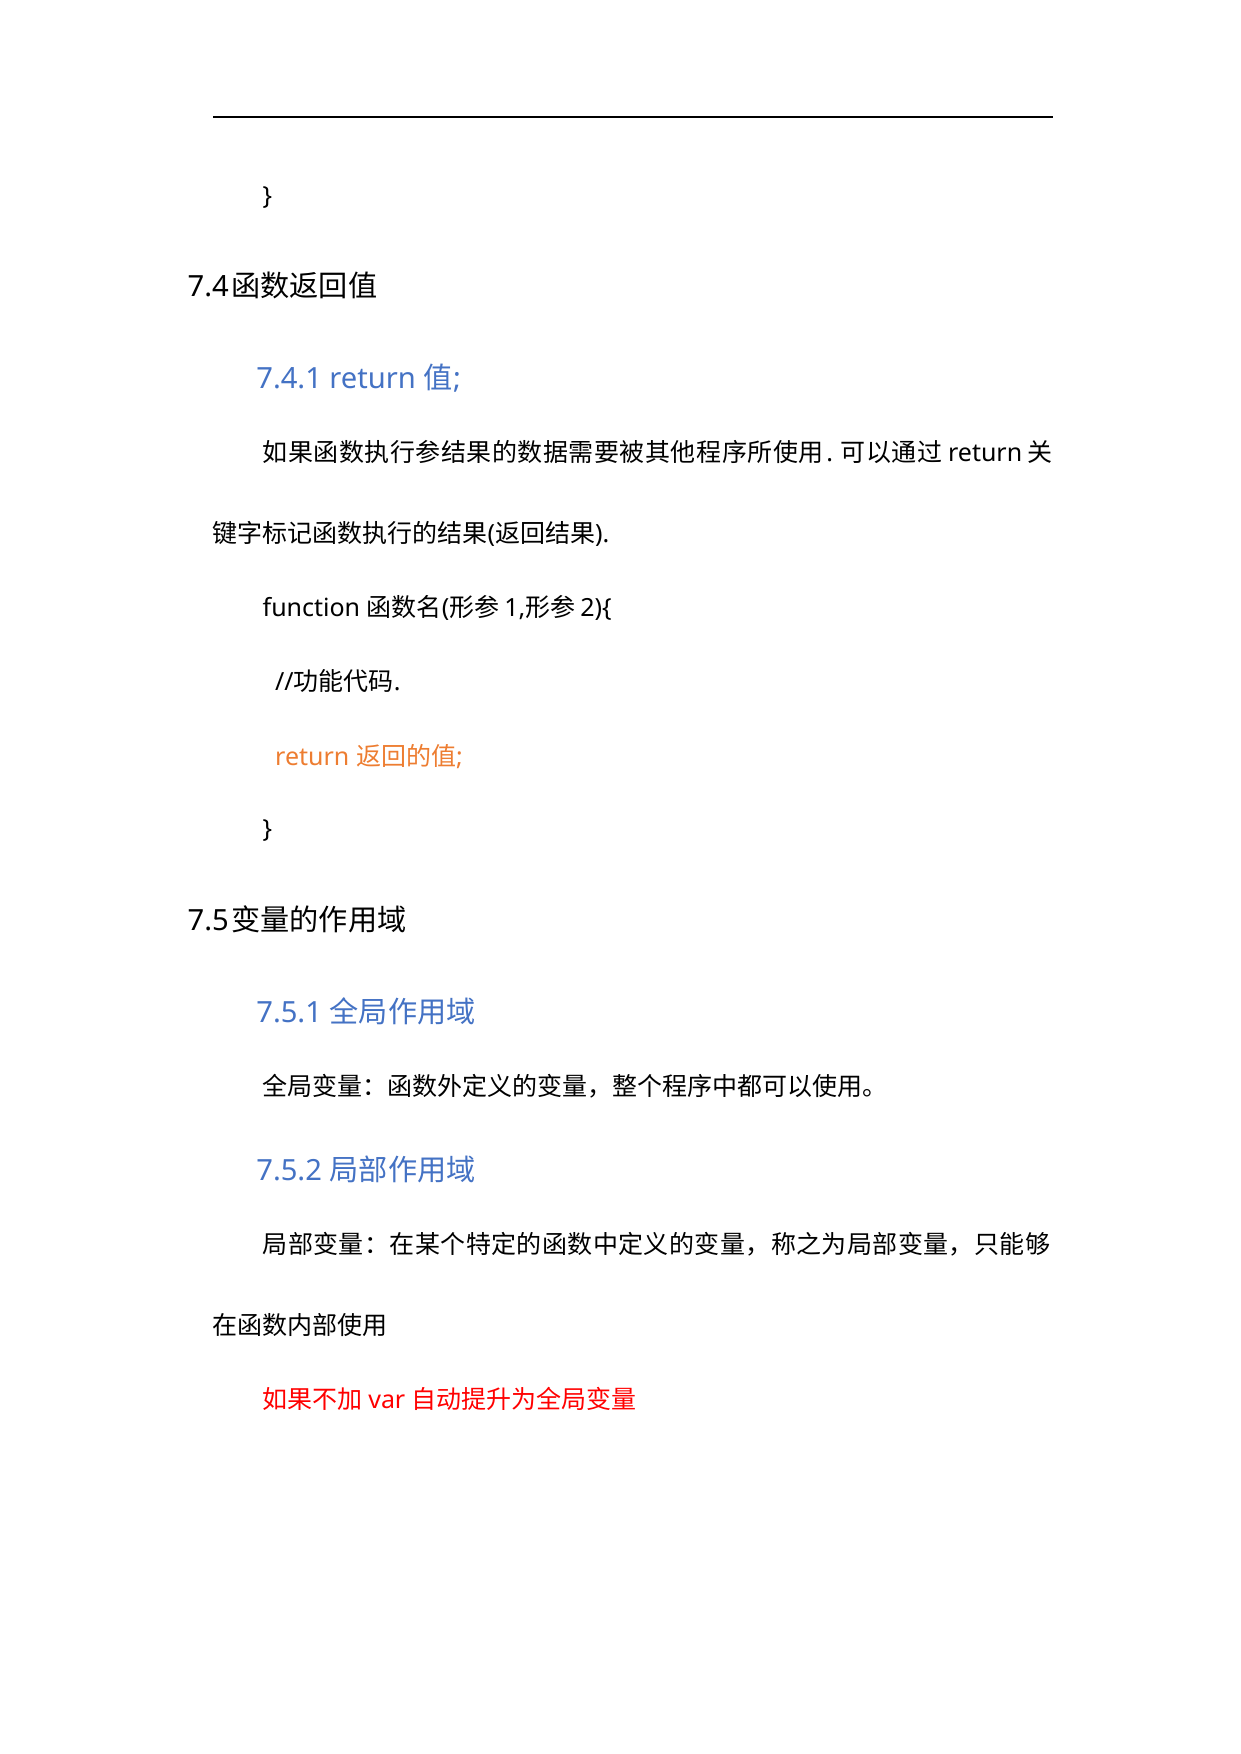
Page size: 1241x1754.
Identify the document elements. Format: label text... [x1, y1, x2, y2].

text 如果函数执行参结果的数据需要被其他程序所使用. 可以通过return关键字标记函数执行的结果(返回结果). [212, 418, 1053, 564]
subtitle 变量的作用域 [187, 885, 1053, 950]
subtitle 7.5.1 全局作用域 [212, 977, 1053, 1042]
text function 函数名(形参1,形参2){ [212, 573, 1053, 638]
text return 返回的值; [212, 722, 1053, 787]
text //功能代码. [212, 647, 1053, 712]
subtitle 7.4.1 return 值; [212, 343, 1053, 408]
subtitle 函数返回值 [187, 252, 1053, 317]
text 局部变量：在某个特定的函数中定义的变量，称之为局部变量，只能够在函数内部使用 [212, 1210, 1053, 1356]
subtitle 7.5.2 局部作用域 [212, 1136, 1053, 1201]
text } [212, 796, 1053, 861]
text 全局变量：函数外定义的变量，整个程序中都可以使用。 [212, 1052, 1053, 1117]
text } [212, 162, 1053, 227]
text 如果不加 var 自动提升为全局变量 [212, 1366, 1053, 1431]
